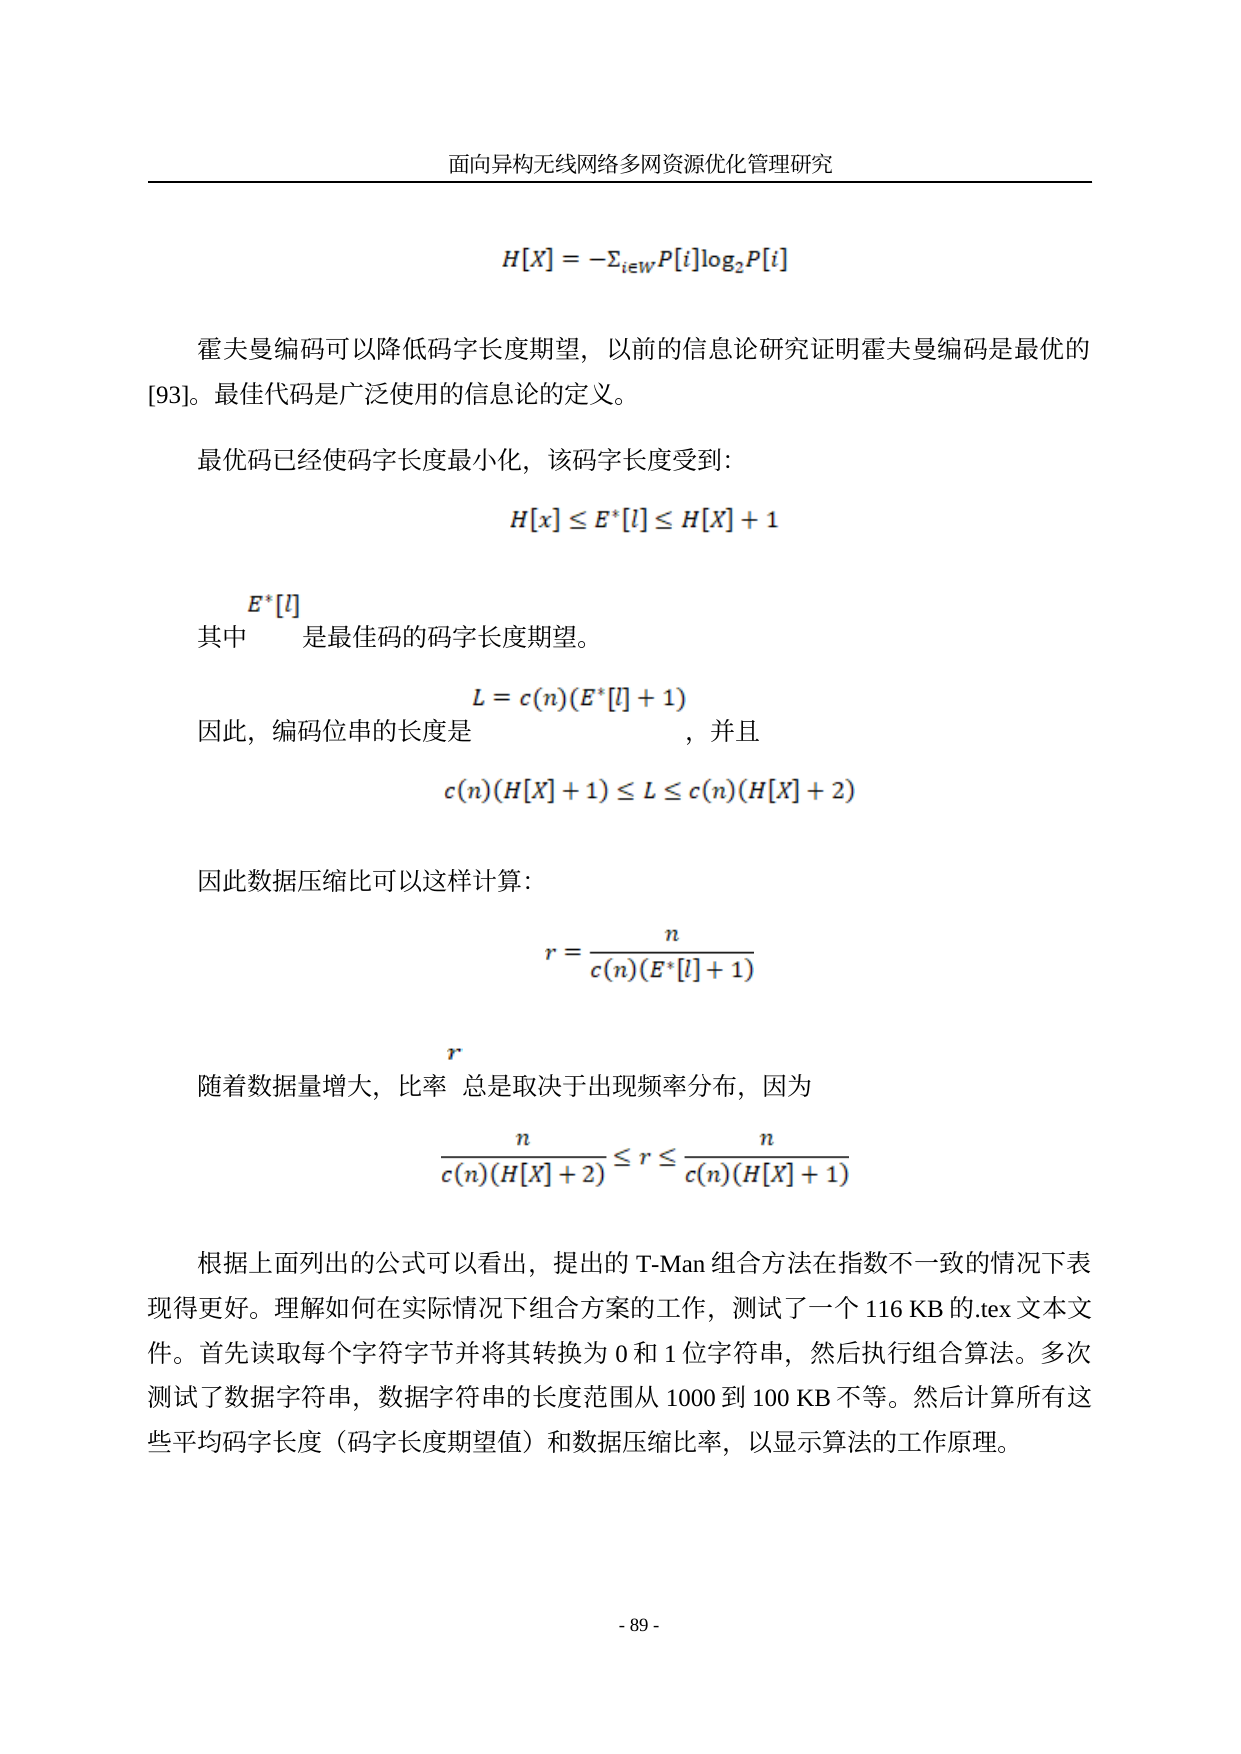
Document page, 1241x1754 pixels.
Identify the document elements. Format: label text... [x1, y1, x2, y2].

text 因此数据压缩比可以这样计算： [148, 861, 1092, 897]
picture [441, 1131, 849, 1195]
picture [510, 505, 780, 542]
picture [502, 245, 788, 281]
picture [472, 683, 686, 720]
picture [545, 927, 754, 990]
text 因此，编码位串的长度是，并且 [148, 684, 1092, 747]
text 霍夫曼编码可以降低码字长度期望，以前的信息论研究证明霍夫曼编码是最优的[93]。最佳代码是广泛使用的信息论的定义。 [148, 330, 1092, 411]
text 根据上面列出的公式可以看出，提出的T-Man组合方法在指数不一致的情况下表现得更好。理解如何在实际情况下组合方案的工作，测试了一个116 KB的.tex文本文件。首先读取每个字符字节并将其转换为0和1位字符串，然后执行组合算法。多次测试了数据字符串，数据字符串的长度范围从1000到100 KB不等。然后计算所有这些平均码字长度（码字长度期望值）和数据压缩比率，以显示算法的工作原理。 [148, 1243, 1092, 1459]
picture [444, 776, 855, 813]
text 随着数据量增大，比率总是取决于出现频率分布，因为 [148, 1039, 1092, 1102]
text 其中是最佳码的码字长度期望。 [148, 590, 1092, 654]
picture [447, 1038, 463, 1074]
picture [247, 590, 302, 626]
text 最优码已经使码字长度最小化，该码字长度受到： [148, 440, 1092, 476]
